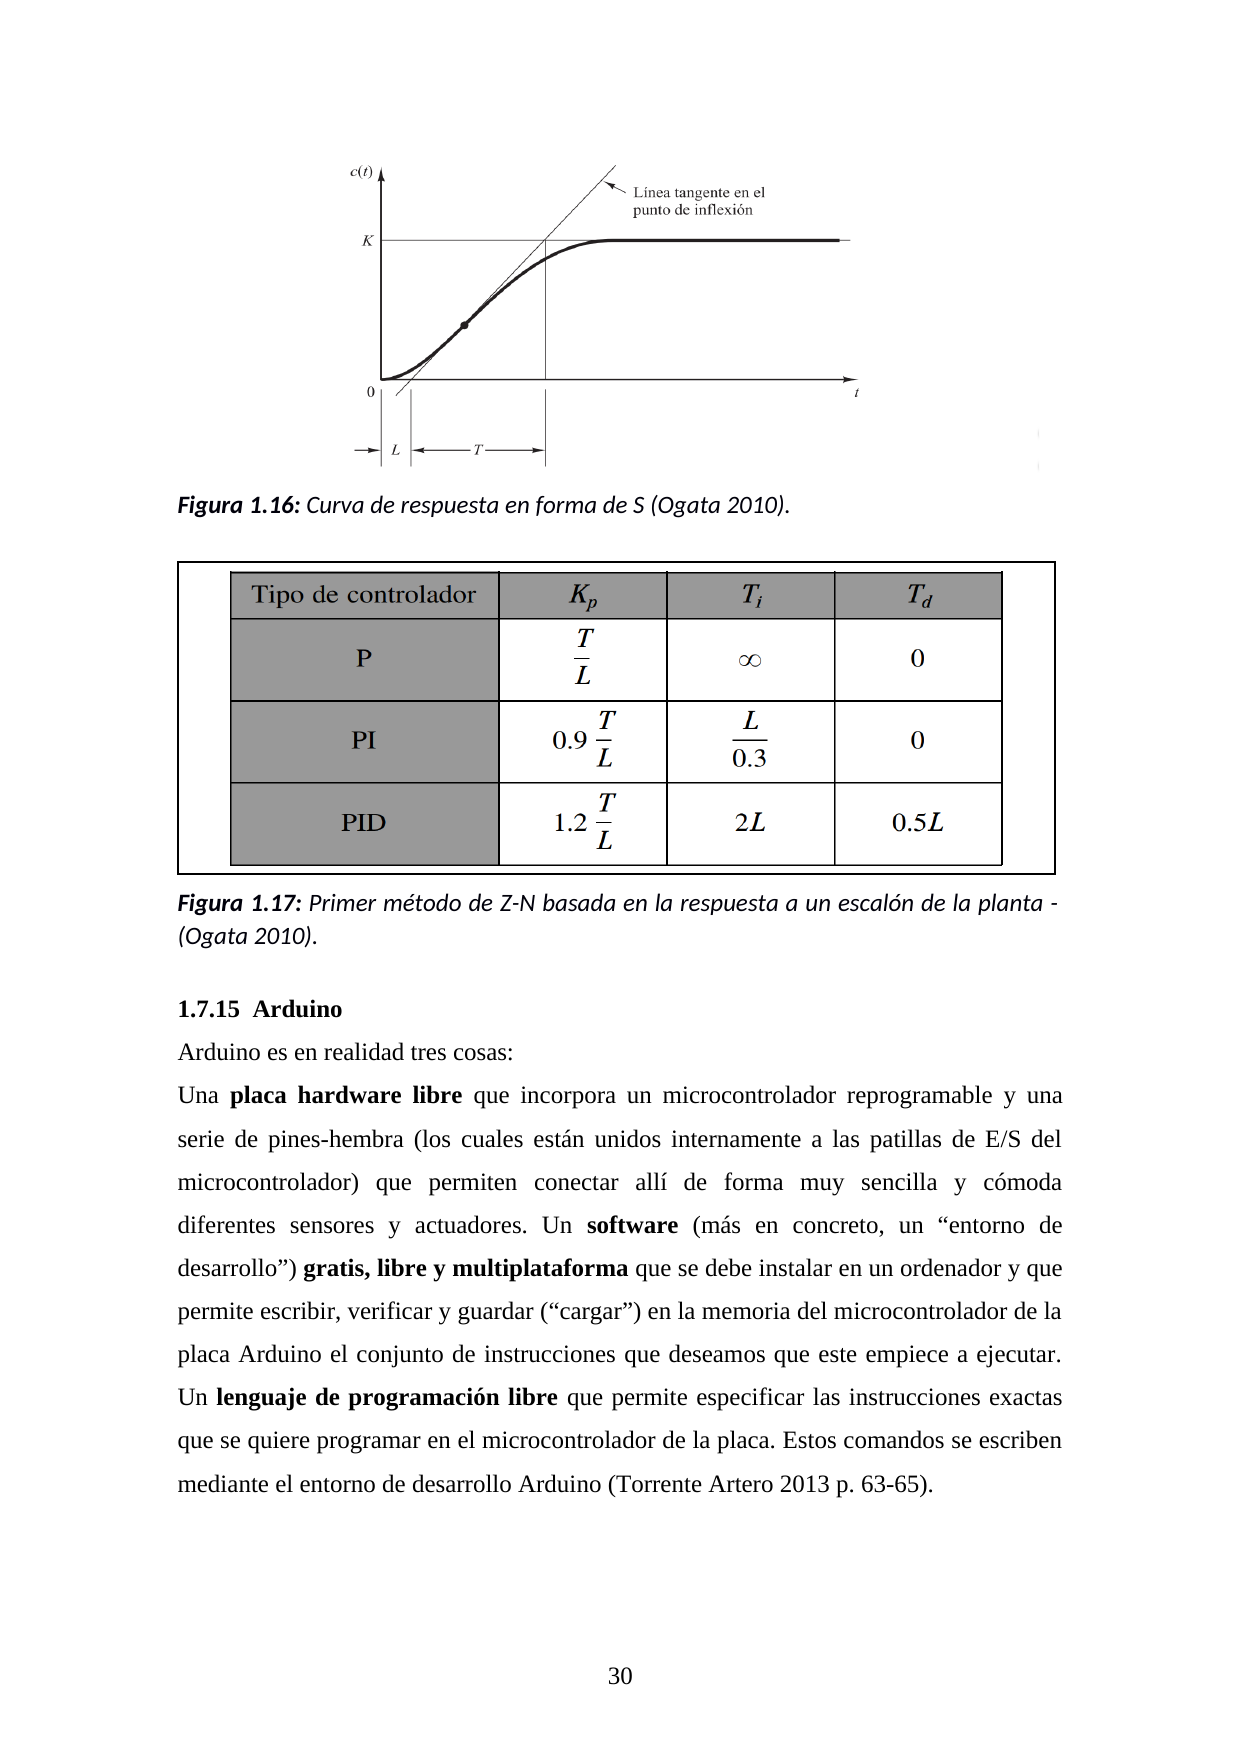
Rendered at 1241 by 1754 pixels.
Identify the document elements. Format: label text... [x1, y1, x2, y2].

picture [179, 563, 1054, 873]
text Arduino es en realidad tres cosas: [177, 1037, 1063, 1066]
text Figura 1.16: Curva de respuesta en forma de S (Ogata 2010). [177, 489, 1063, 520]
picture [177, 147, 1040, 477]
text Una placa hardware libre que incorpora un microcontrolador reprogramable y una serie de pines-hembra (los cuales están unidos internamente a las patillas de E/S del microcontrolador) que permiten conectar allí de forma muy sencilla y cómoda diferentes sensores y actuadores. Un software (más en concreto, un “entorno de desarrollo”) gratis, libre y multiplataforma que se debe instalar en un ordenador y que permite escribir, verificar y guardar (“cargar”) en la memoria del microcontrolador de la placa Arduino el conjunto de instrucciones que deseamos que este empiece a ejecutar. Un lenguaje de programación libre que permite especificar las instrucciones exactas que se quiere programar en el microcontrolador de la placa. Estos comandos se escriben mediante el entorno de desarrollo Arduino (Torrente Artero 2013 p. 63-65). [177, 1081, 1063, 1497]
subtitle Arduino [177, 994, 1063, 1023]
text Figura 1.17: Primer método de Z-N basada en la respuesta a un escalón de la planta - (Ogata 2010). [177, 887, 1063, 951]
